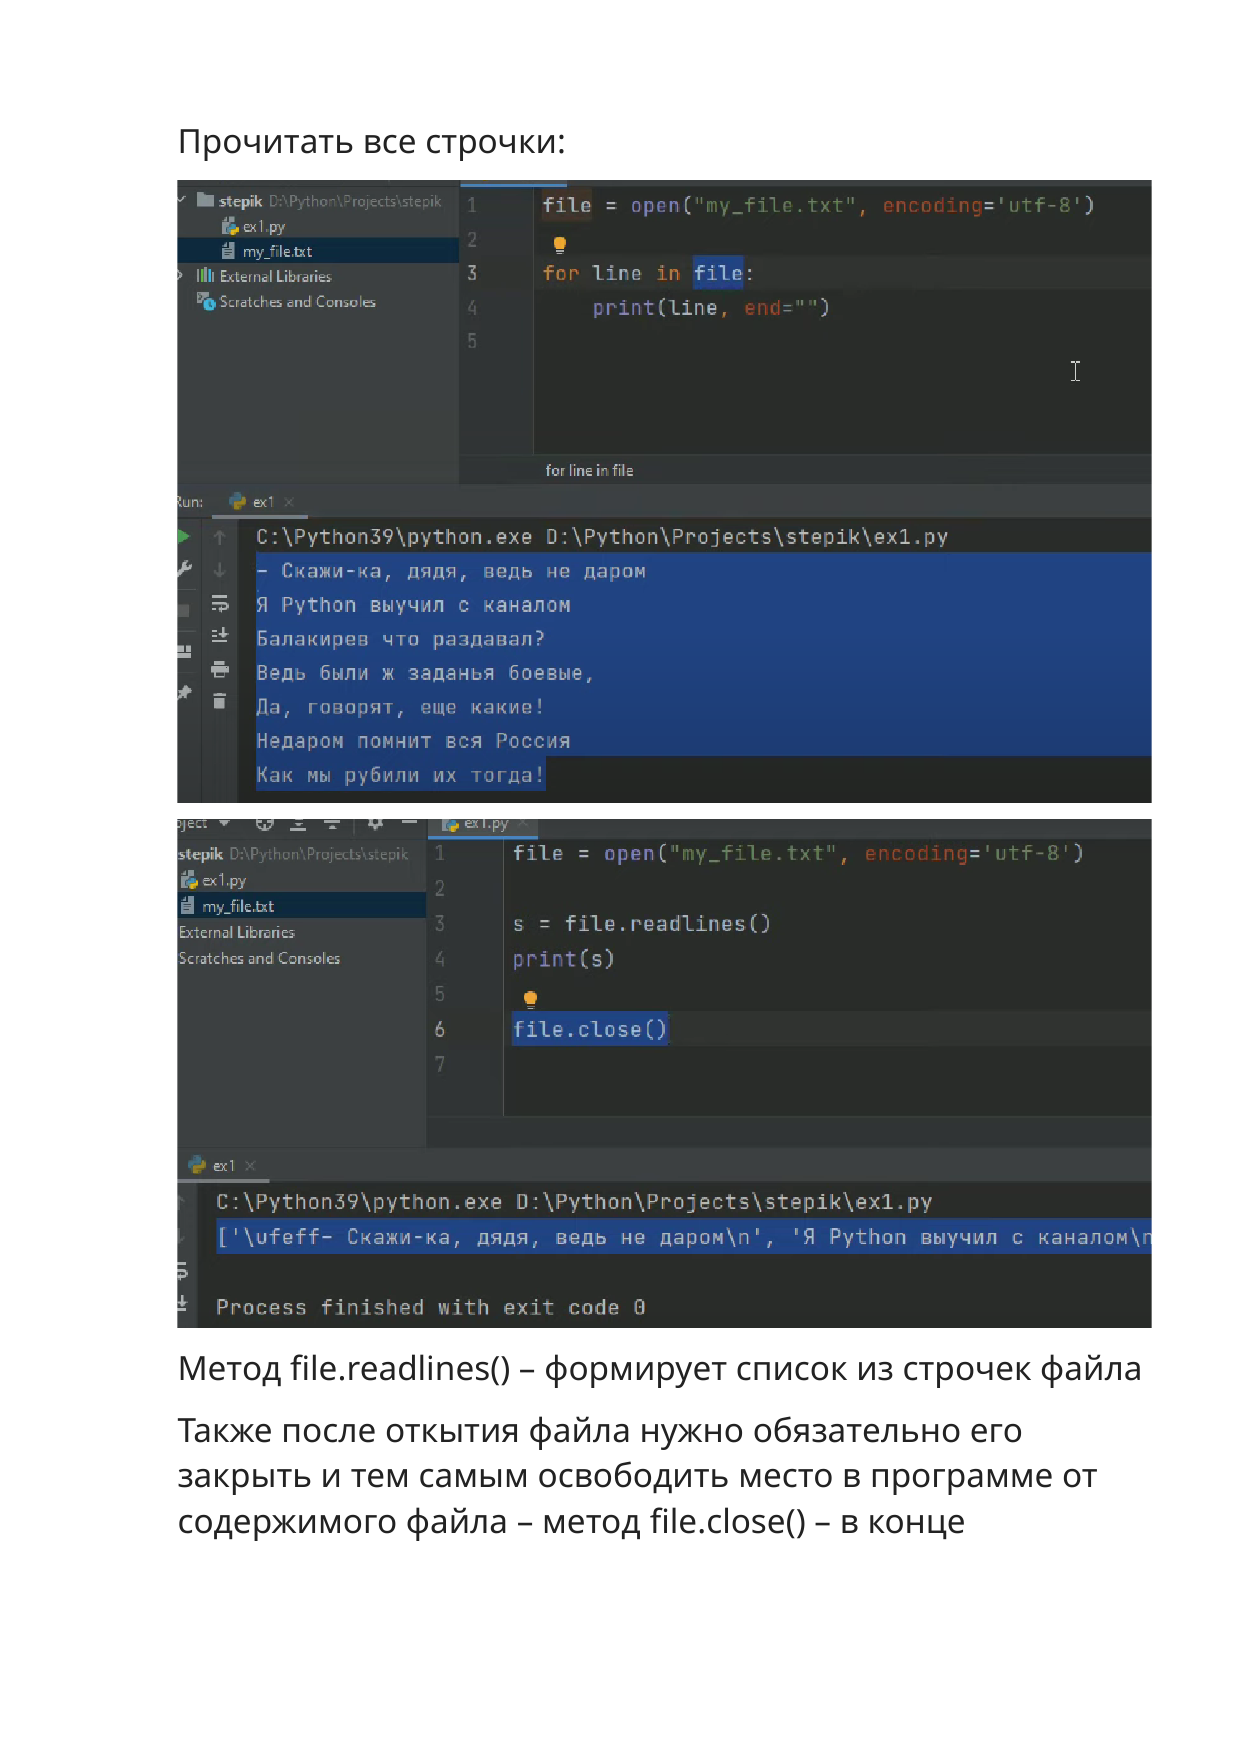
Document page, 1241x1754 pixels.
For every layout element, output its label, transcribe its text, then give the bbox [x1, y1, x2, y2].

picture [177, 180, 1152, 803]
subtitle Прочитать все строчки: [177, 118, 1152, 163]
subtitle Также после откытия файла нужно обязательно его закрыть и тем самым освободить место в программе от содержимого файла – метод file.close() – в конце [177, 1407, 1152, 1543]
picture [177, 819, 1152, 1328]
subtitle Метод file.readlines() – формирует список из строчек файла [177, 1344, 1152, 1390]
